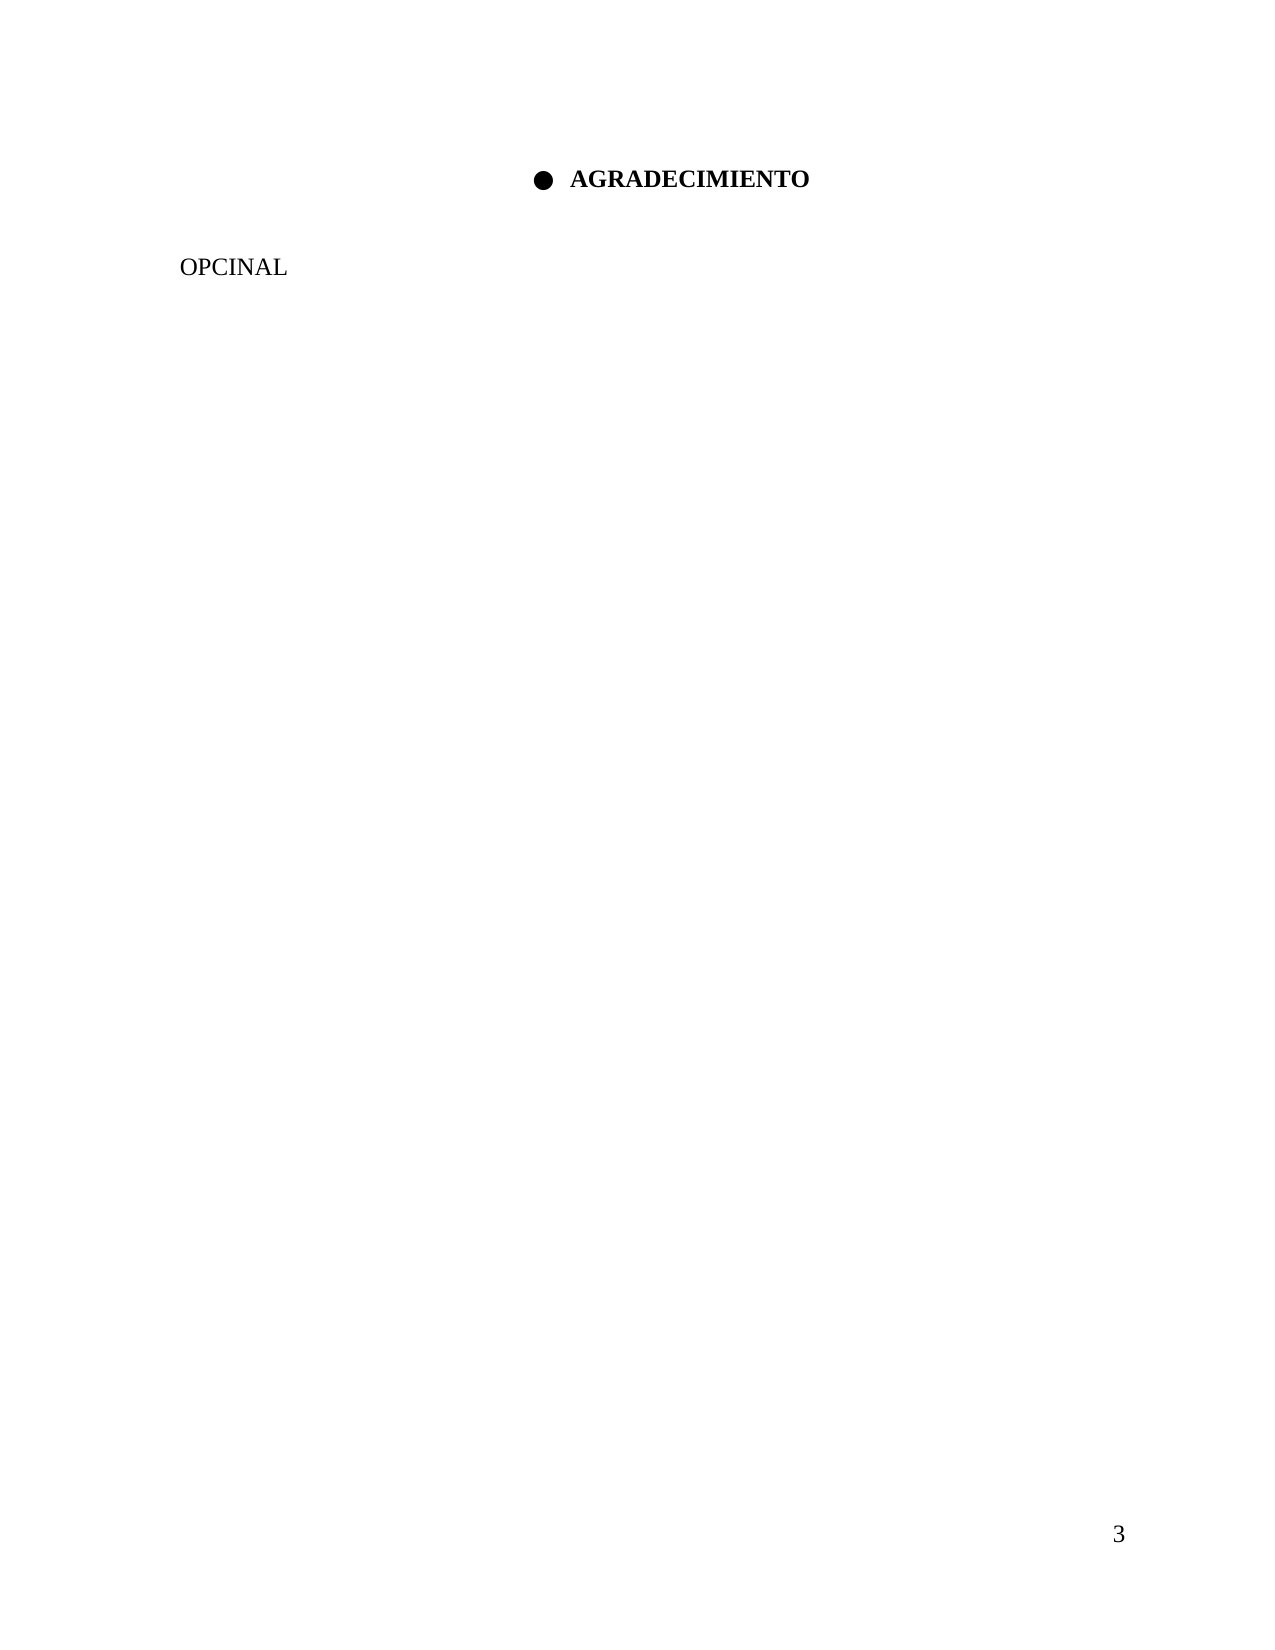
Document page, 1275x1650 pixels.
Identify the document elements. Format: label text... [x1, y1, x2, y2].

subtitle AGRADECIMIENTO [217, 150, 1125, 201]
text OPCINAL [150, 252, 1125, 281]
